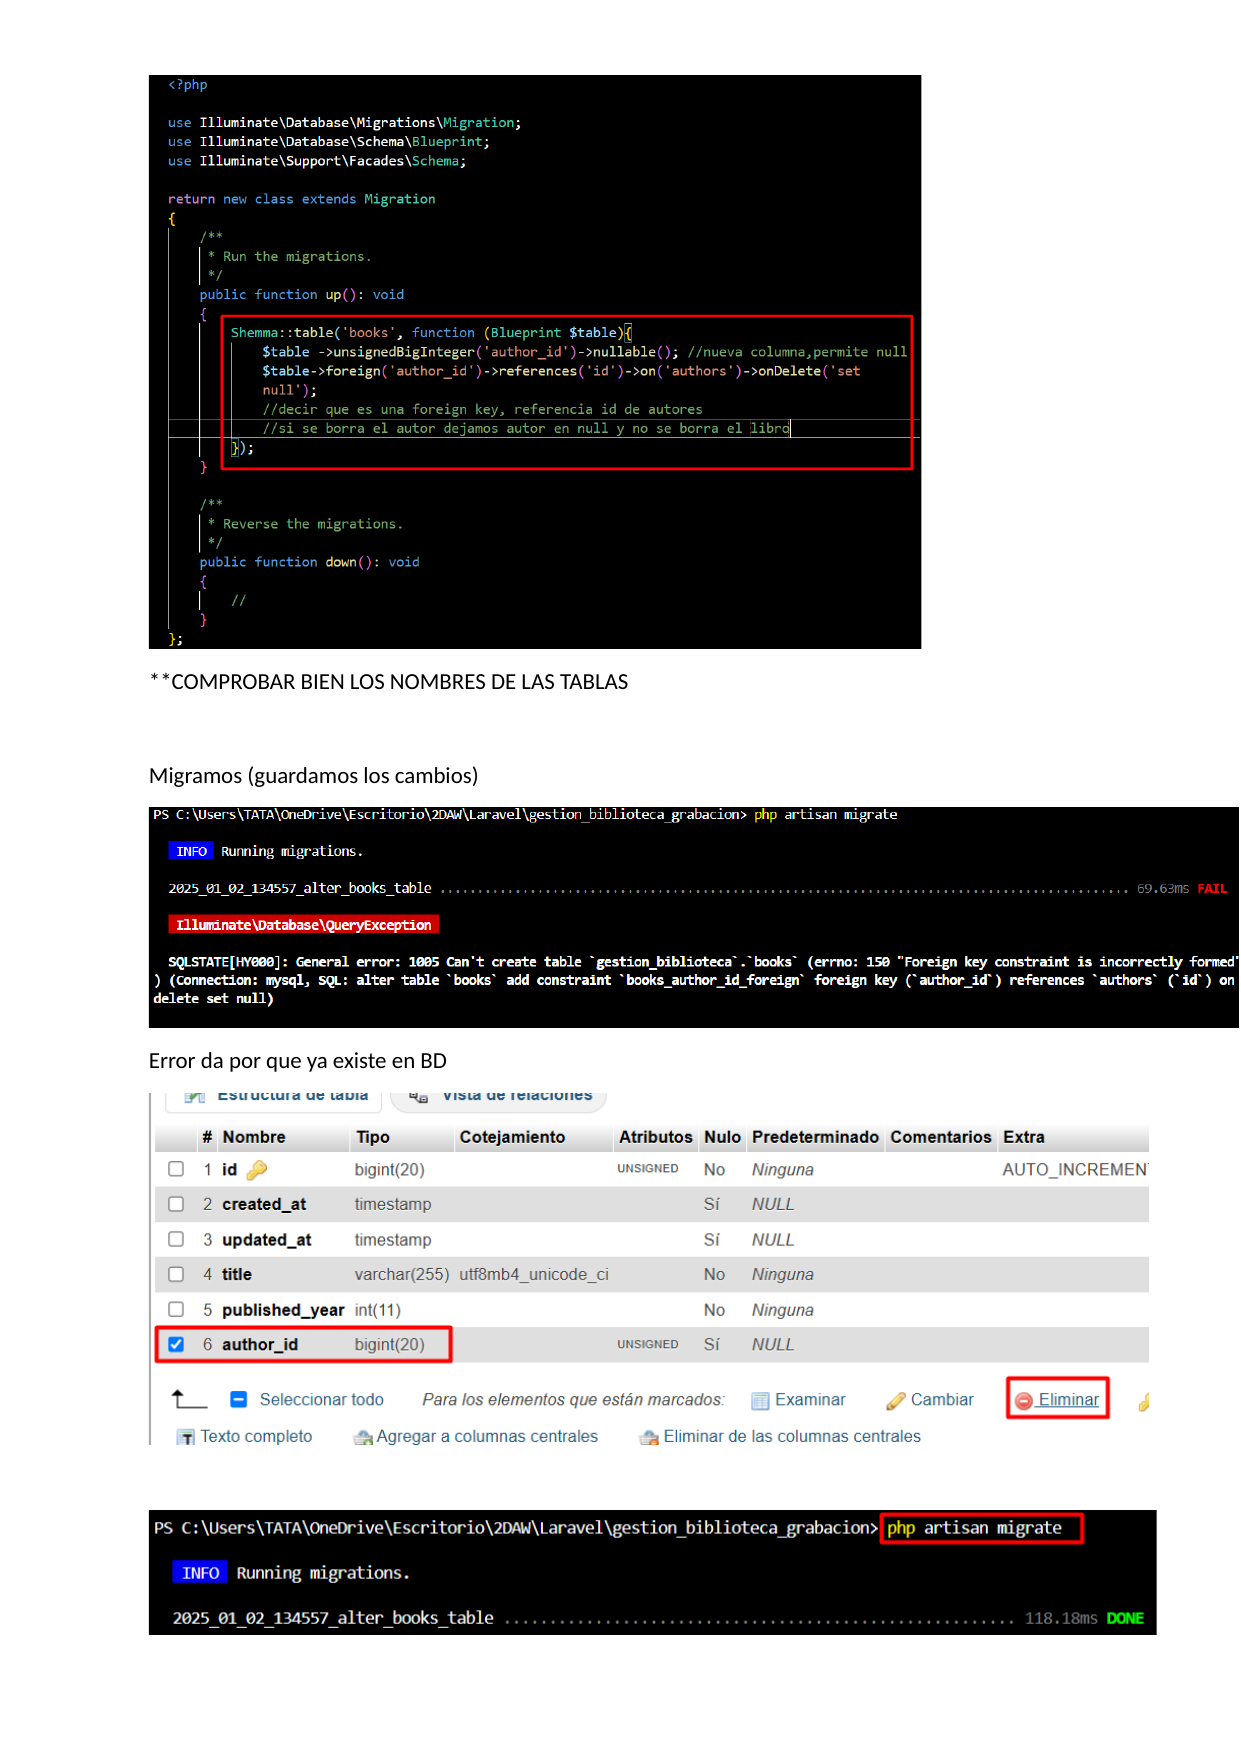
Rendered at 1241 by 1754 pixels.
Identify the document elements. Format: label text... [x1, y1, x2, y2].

picture [148, 1510, 1157, 1635]
text Migramos (guardamos los cambios) [75, 761, 1165, 789]
text **COMPROBAR BIEN LOS NOMBRES DE LAS TABLAS [75, 667, 1165, 695]
text Error da por que ya existe en BD [75, 1047, 1165, 1074]
picture [148, 75, 922, 649]
picture [148, 807, 1239, 1028]
picture [148, 1093, 1149, 1445]
